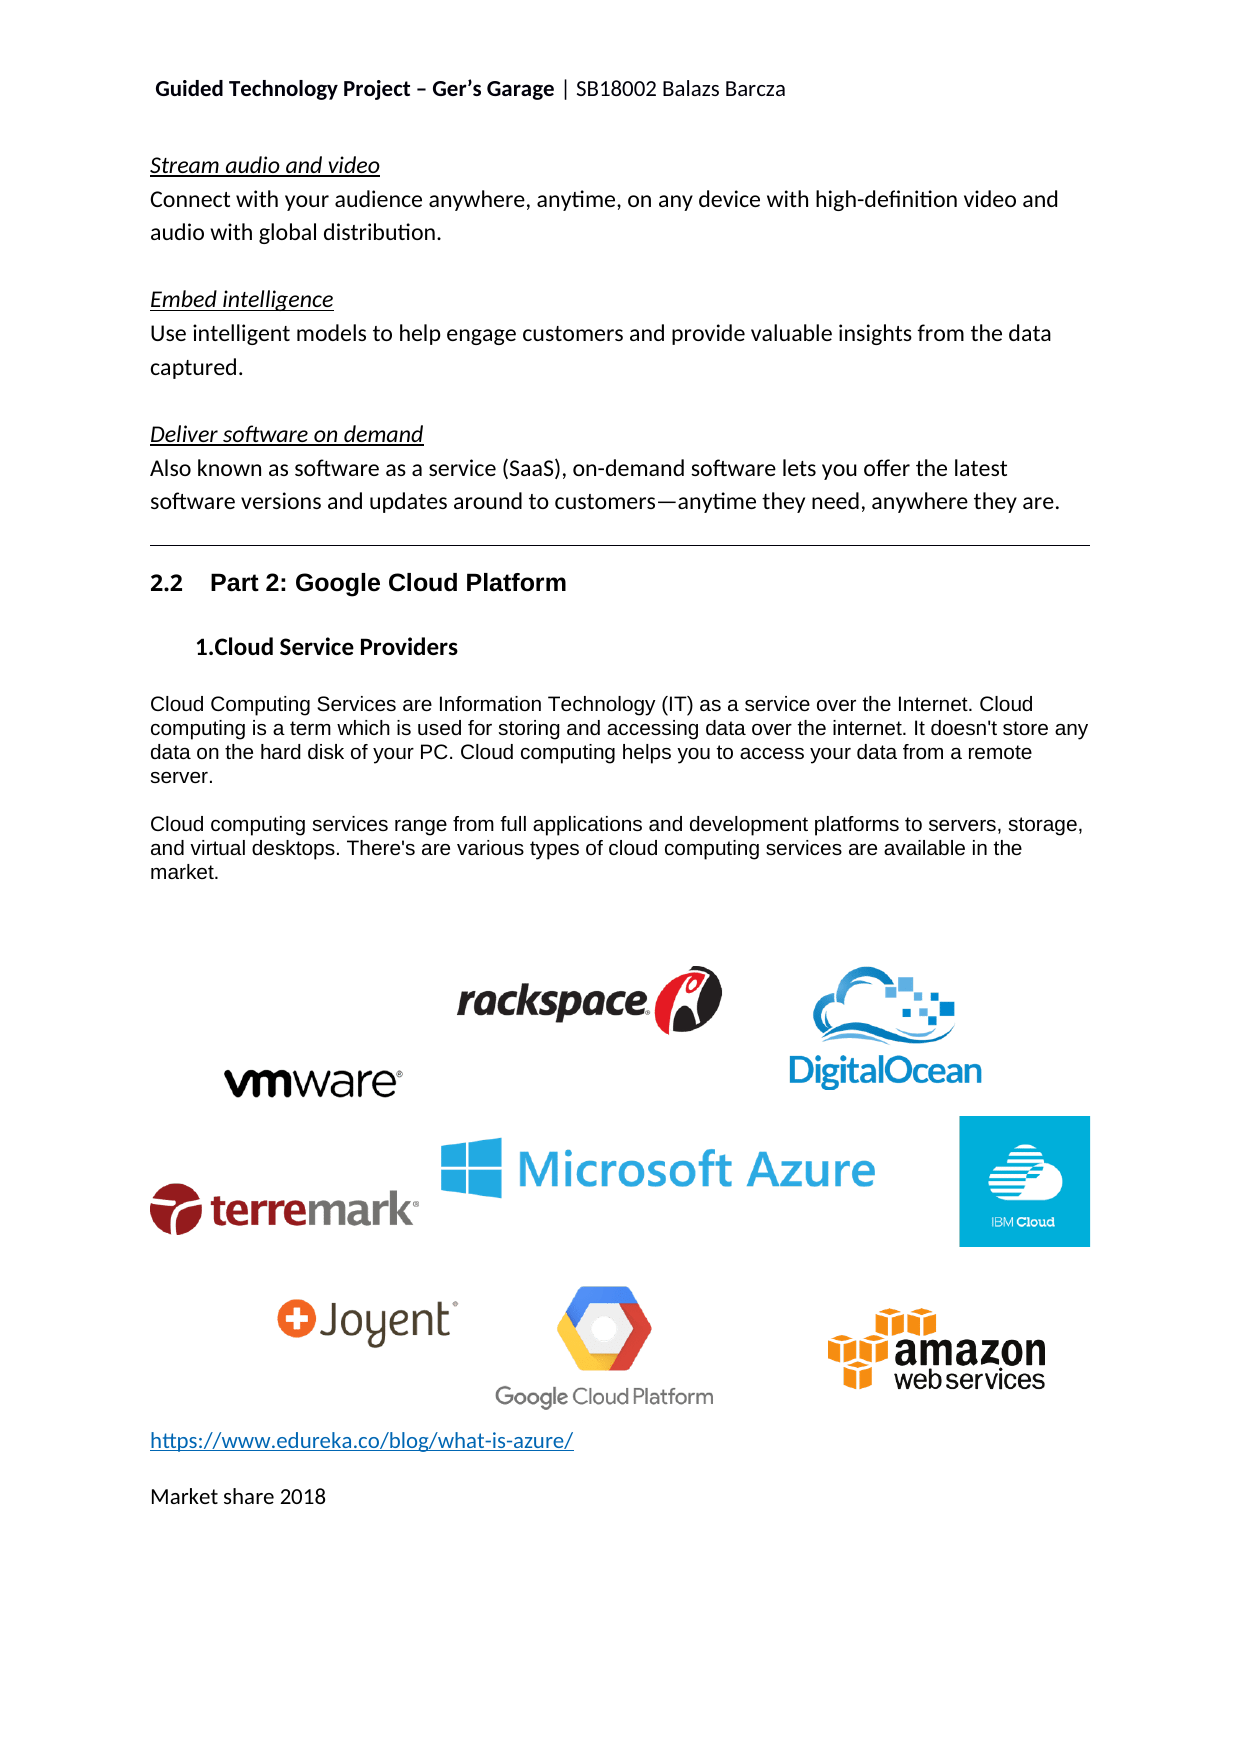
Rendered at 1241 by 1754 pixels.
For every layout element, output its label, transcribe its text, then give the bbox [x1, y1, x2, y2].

picture [1040, 1221, 1048, 1226]
text Market share 2018 [150, 1482, 1090, 1510]
picture [150, 941, 1091, 1426]
picture [989, 1160, 1062, 1200]
subtitle Part 2: Google Cloud Platform [150, 546, 1090, 598]
text https://www.edureka.co/blog/what-is-azure/ [150, 1426, 1090, 1454]
picture [1024, 1218, 1032, 1226]
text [150, 150, 1090, 516]
text Cloud Computing Services are Information Technology (IT) as a service over the Internet. Cloud computing is a term which is used for storing and accessing data over the internet. It doesn't store any data on the hard disk of your PC. Cloud computing helps you to access your data from a remote server. Cloud computing services range from full applications and development platforms to servers, storage, and virtual desktops. There's are various types of cloud computing services are available in the market. [150, 692, 1090, 884]
list 1.Cloud Service Providers [195, 631, 1090, 661]
